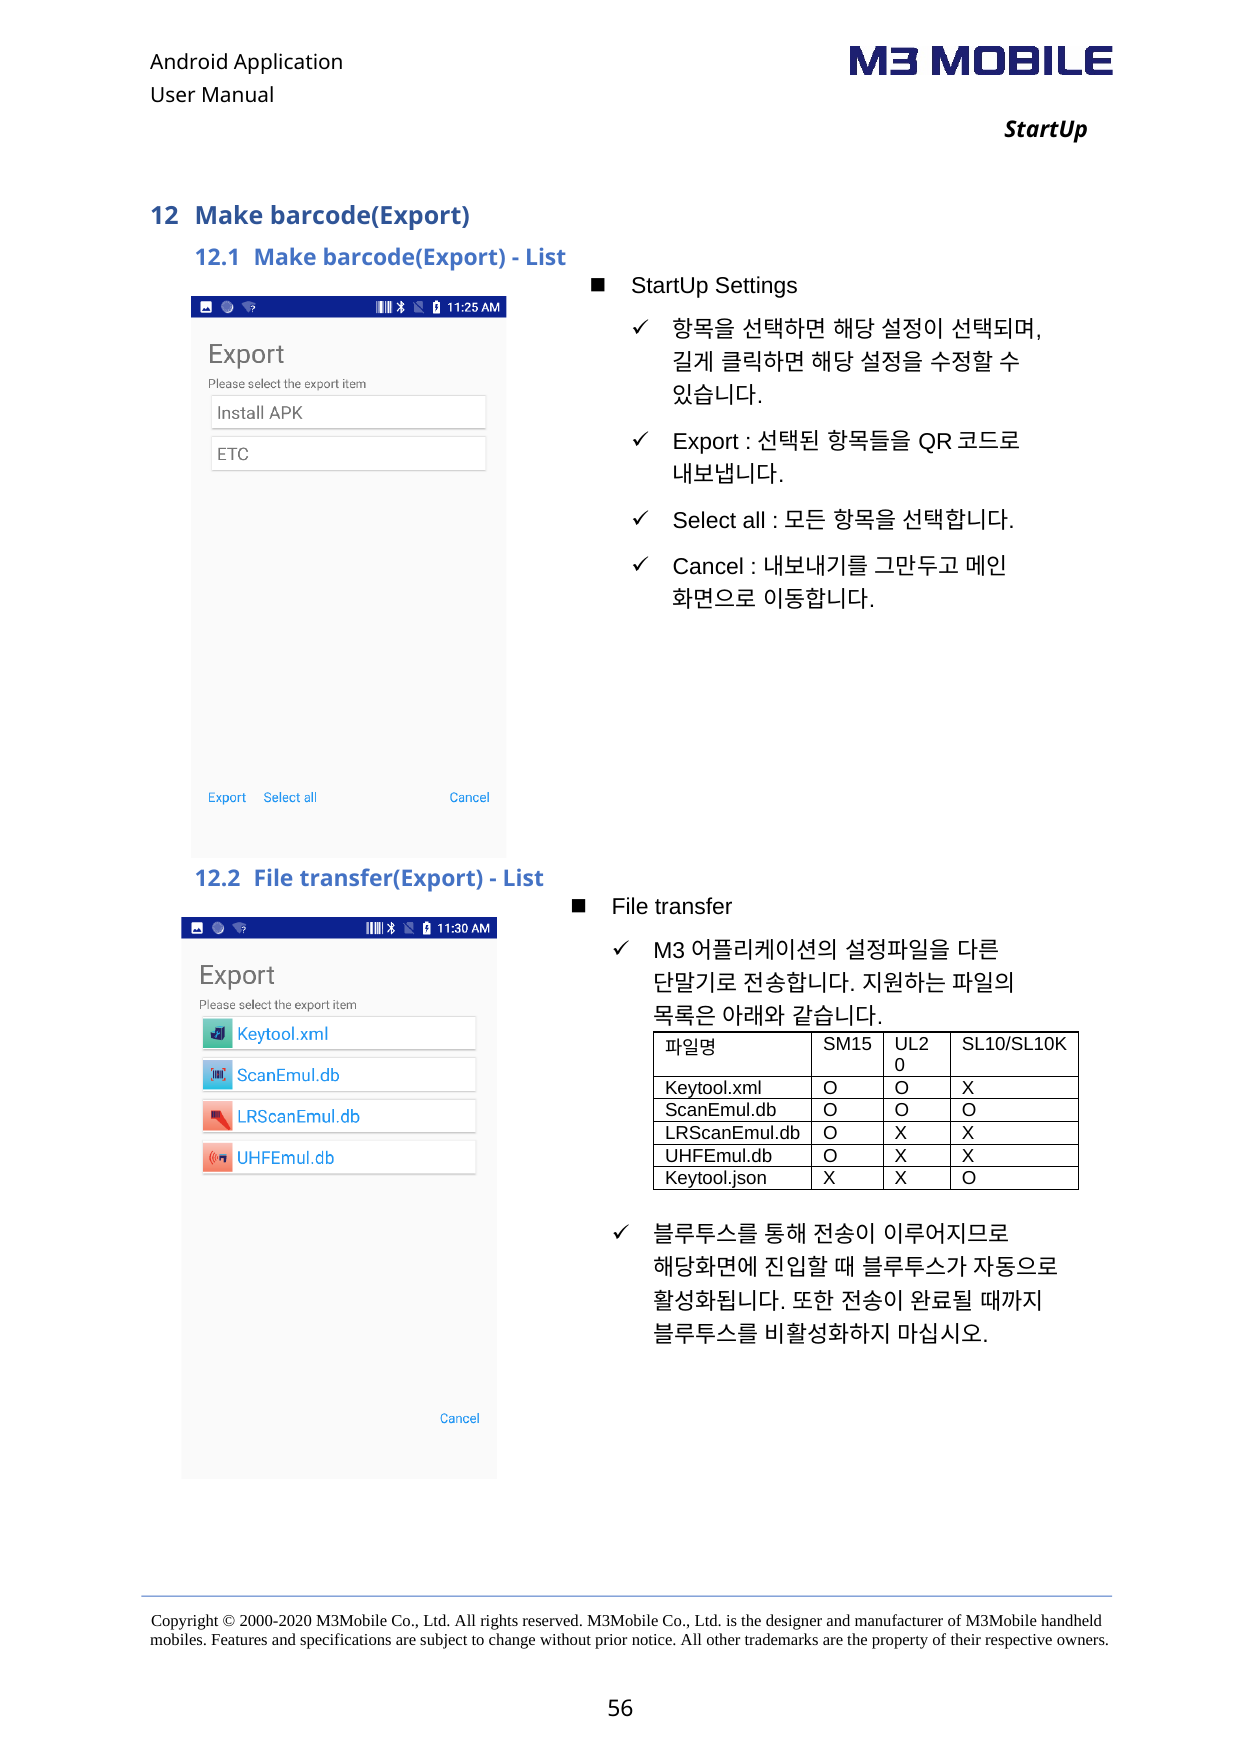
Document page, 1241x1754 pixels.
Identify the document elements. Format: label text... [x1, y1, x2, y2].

picture [850, 46, 1113, 75]
table_header StartUp Settings 항목을 선택하면 해당 설정이 선택되며, 길게 클릭하면 해당 설정을 수정할 수 있습니다. Export : 선택된 항목들을 QR코드로 내보냅니다. Select all : 모든 항목을 선택합니다. Cancel : 내보내기를 그만두고 메인 화면으로 이동합니다. [536, 272, 1068, 862]
table_header [161, 893, 517, 1483]
picture [181, 917, 497, 1479]
subtitle Make barcode(Export) - List [194, 241, 1090, 272]
subtitle File transfer(Export) - List [194, 862, 1090, 893]
table_header File transfer M3 어플리케이션의 설정파일을 다른 단말기로 전송합니다. 지원하는 파일의 목록은 아래와 같습니다. 블루투스를 통해 전송이 이루어지므로 해당화면에 진입할 때 블루투스가 자동으로 활성화됩니다. 또한 전송이 완료될 때까지 블루투스를 비활성화하지 마십시오. [517, 893, 1090, 1483]
picture [191, 296, 507, 858]
subtitle Make barcode(Export) [150, 198, 1090, 232]
table_header [161, 272, 536, 862]
